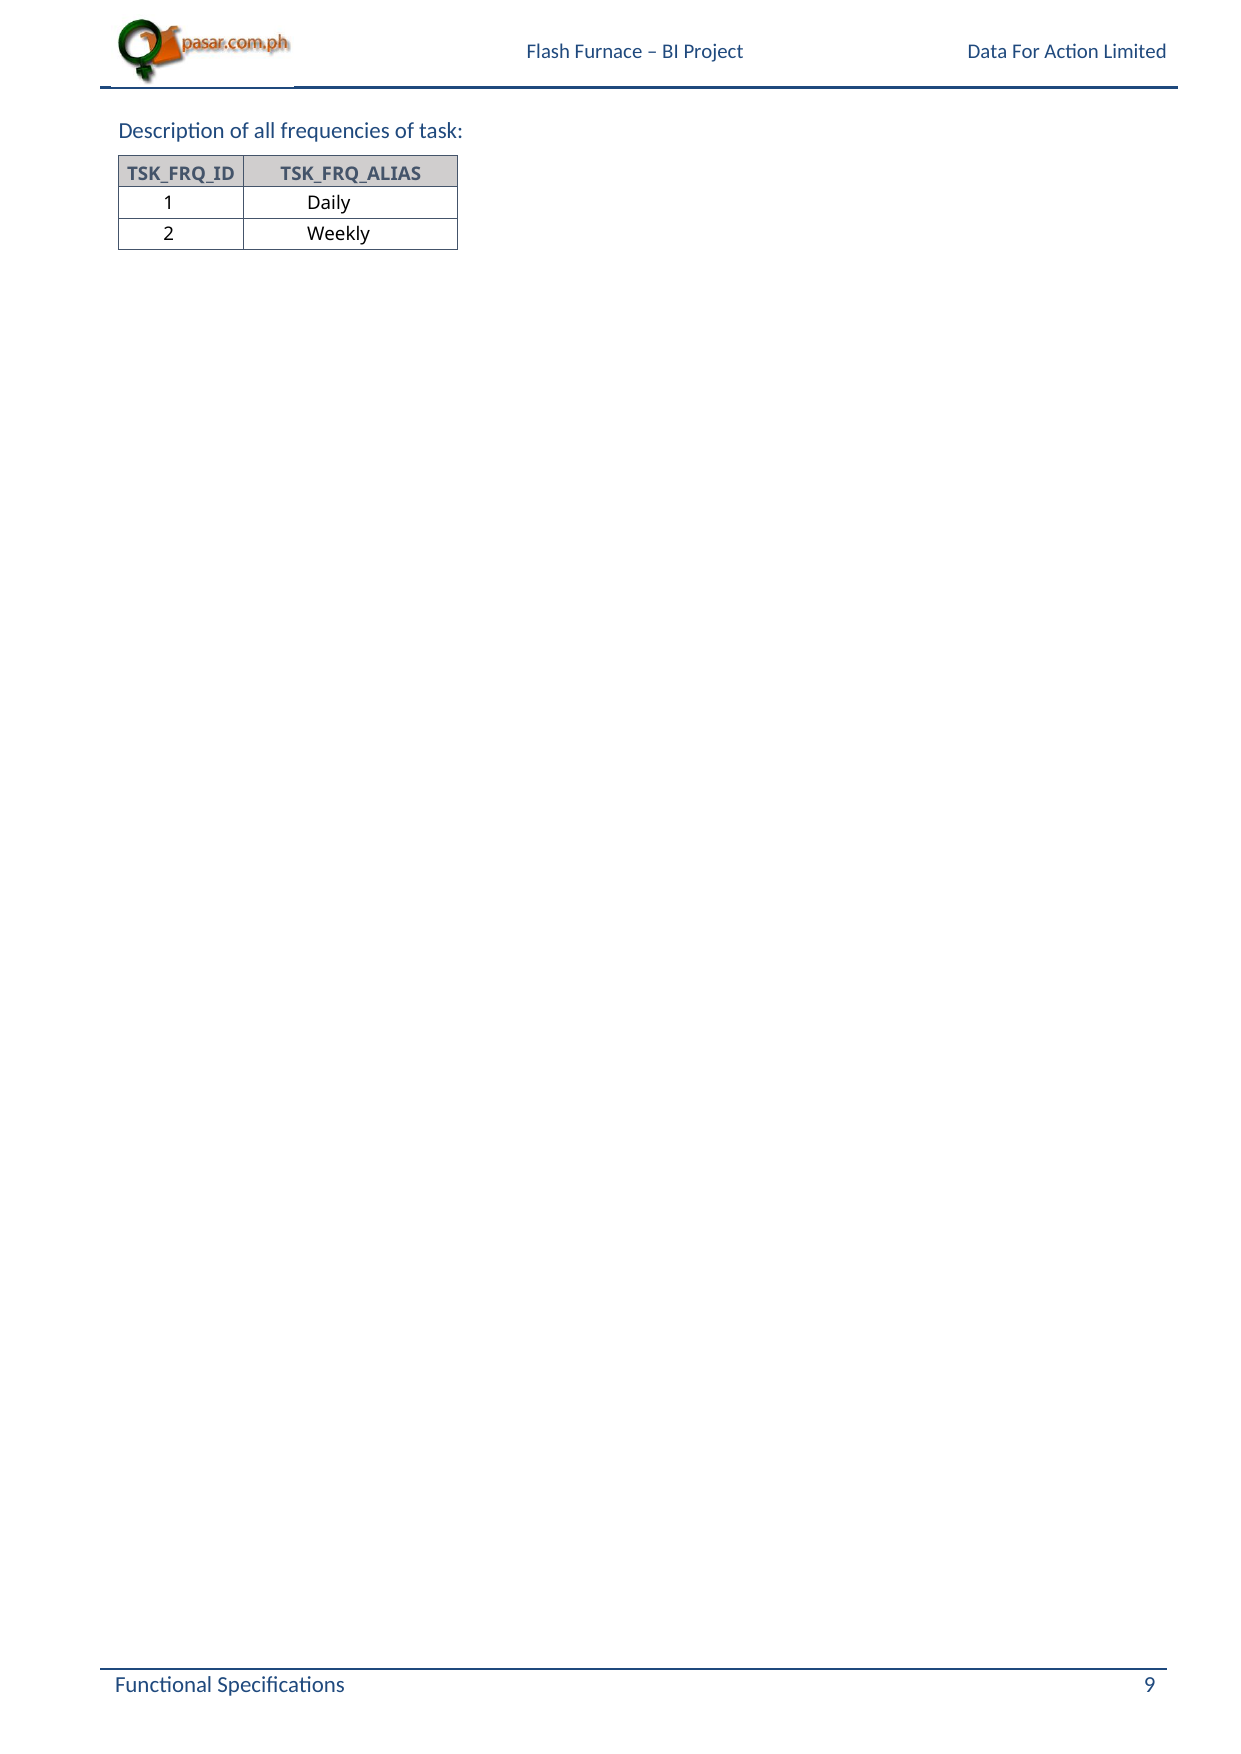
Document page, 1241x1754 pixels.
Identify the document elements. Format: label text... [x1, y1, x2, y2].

text Description of all frequencies of task: [118, 116, 1166, 144]
table_header TSK_FRQ_ALIAS [244, 156, 457, 186]
table_cell Daily [244, 187, 457, 217]
picture [111, 14, 294, 87]
table_header TSK_FRQ_ID [119, 156, 243, 186]
table_cell Weekly [244, 219, 457, 249]
table_cell 1 [119, 187, 243, 217]
table_cell 2 [119, 219, 243, 249]
